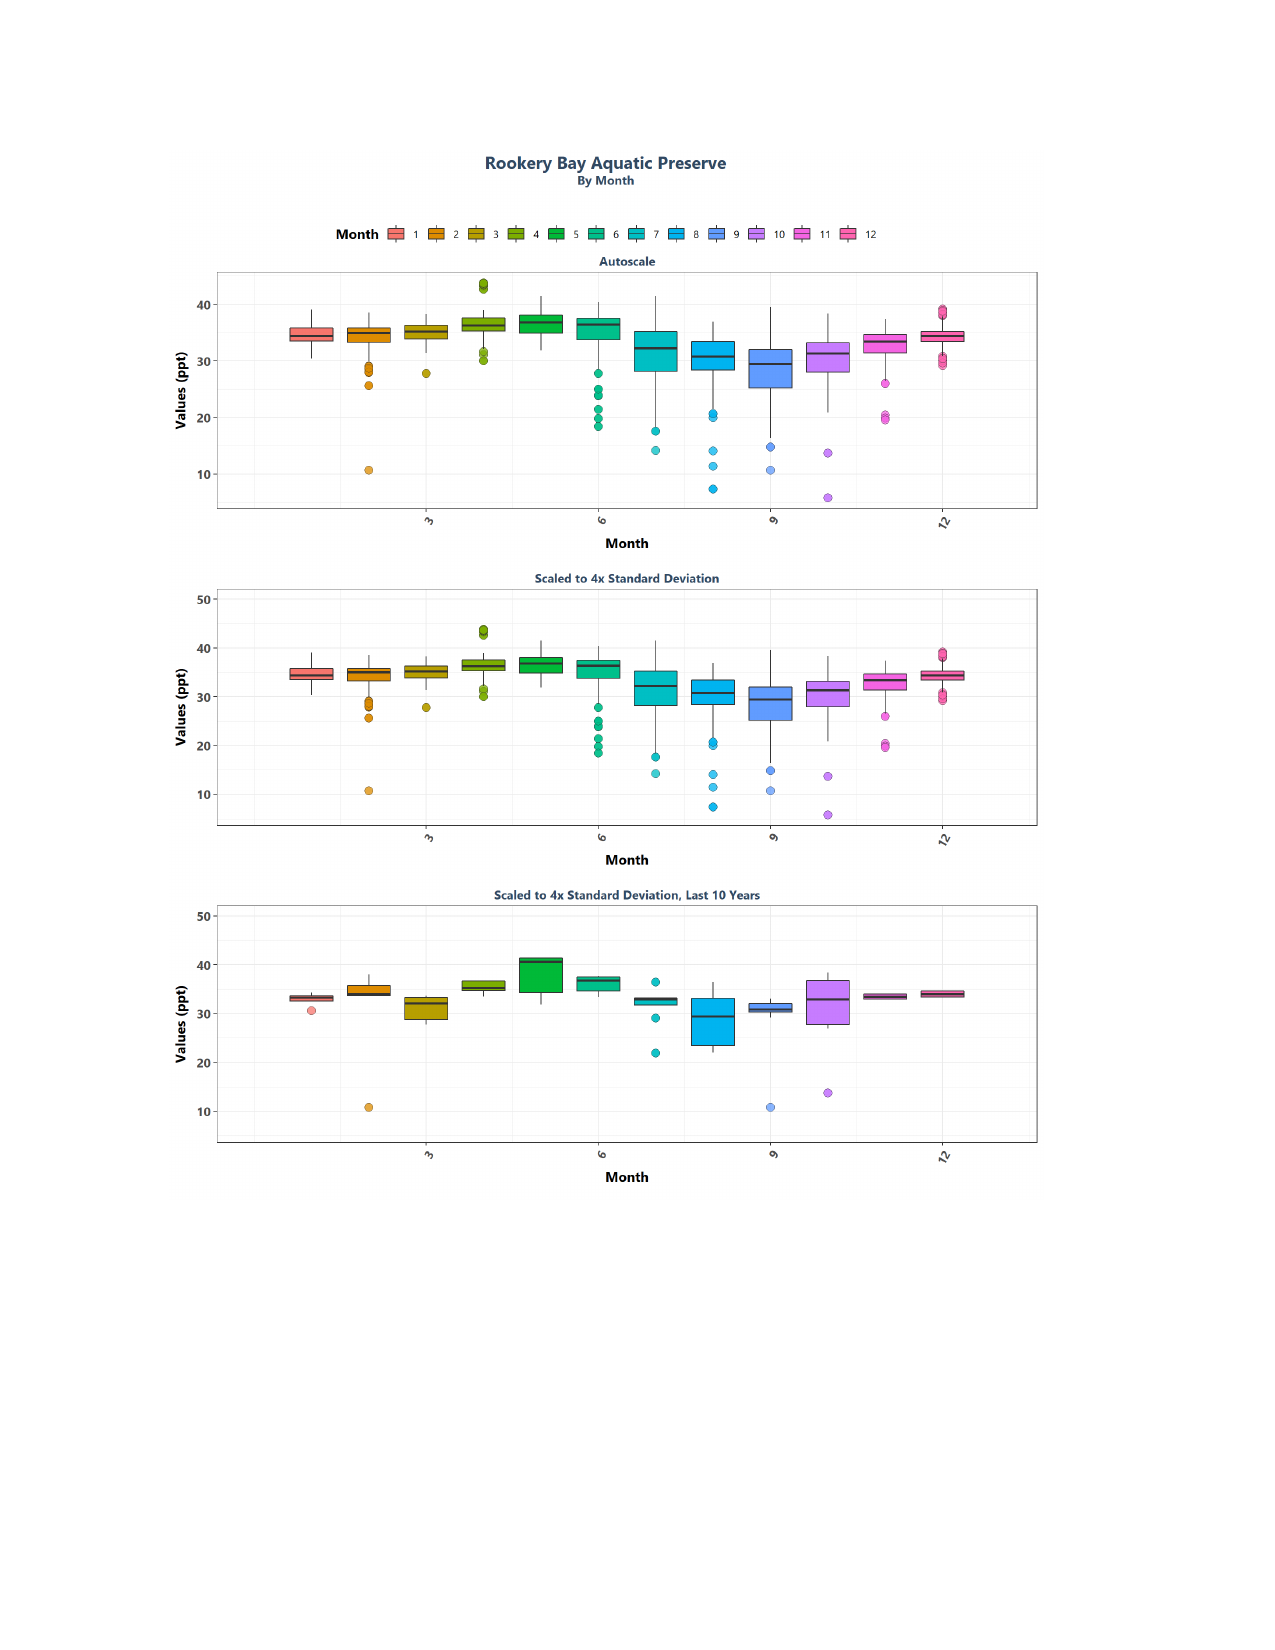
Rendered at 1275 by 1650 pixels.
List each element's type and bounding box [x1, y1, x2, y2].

picture [168, 150, 1044, 1200]
